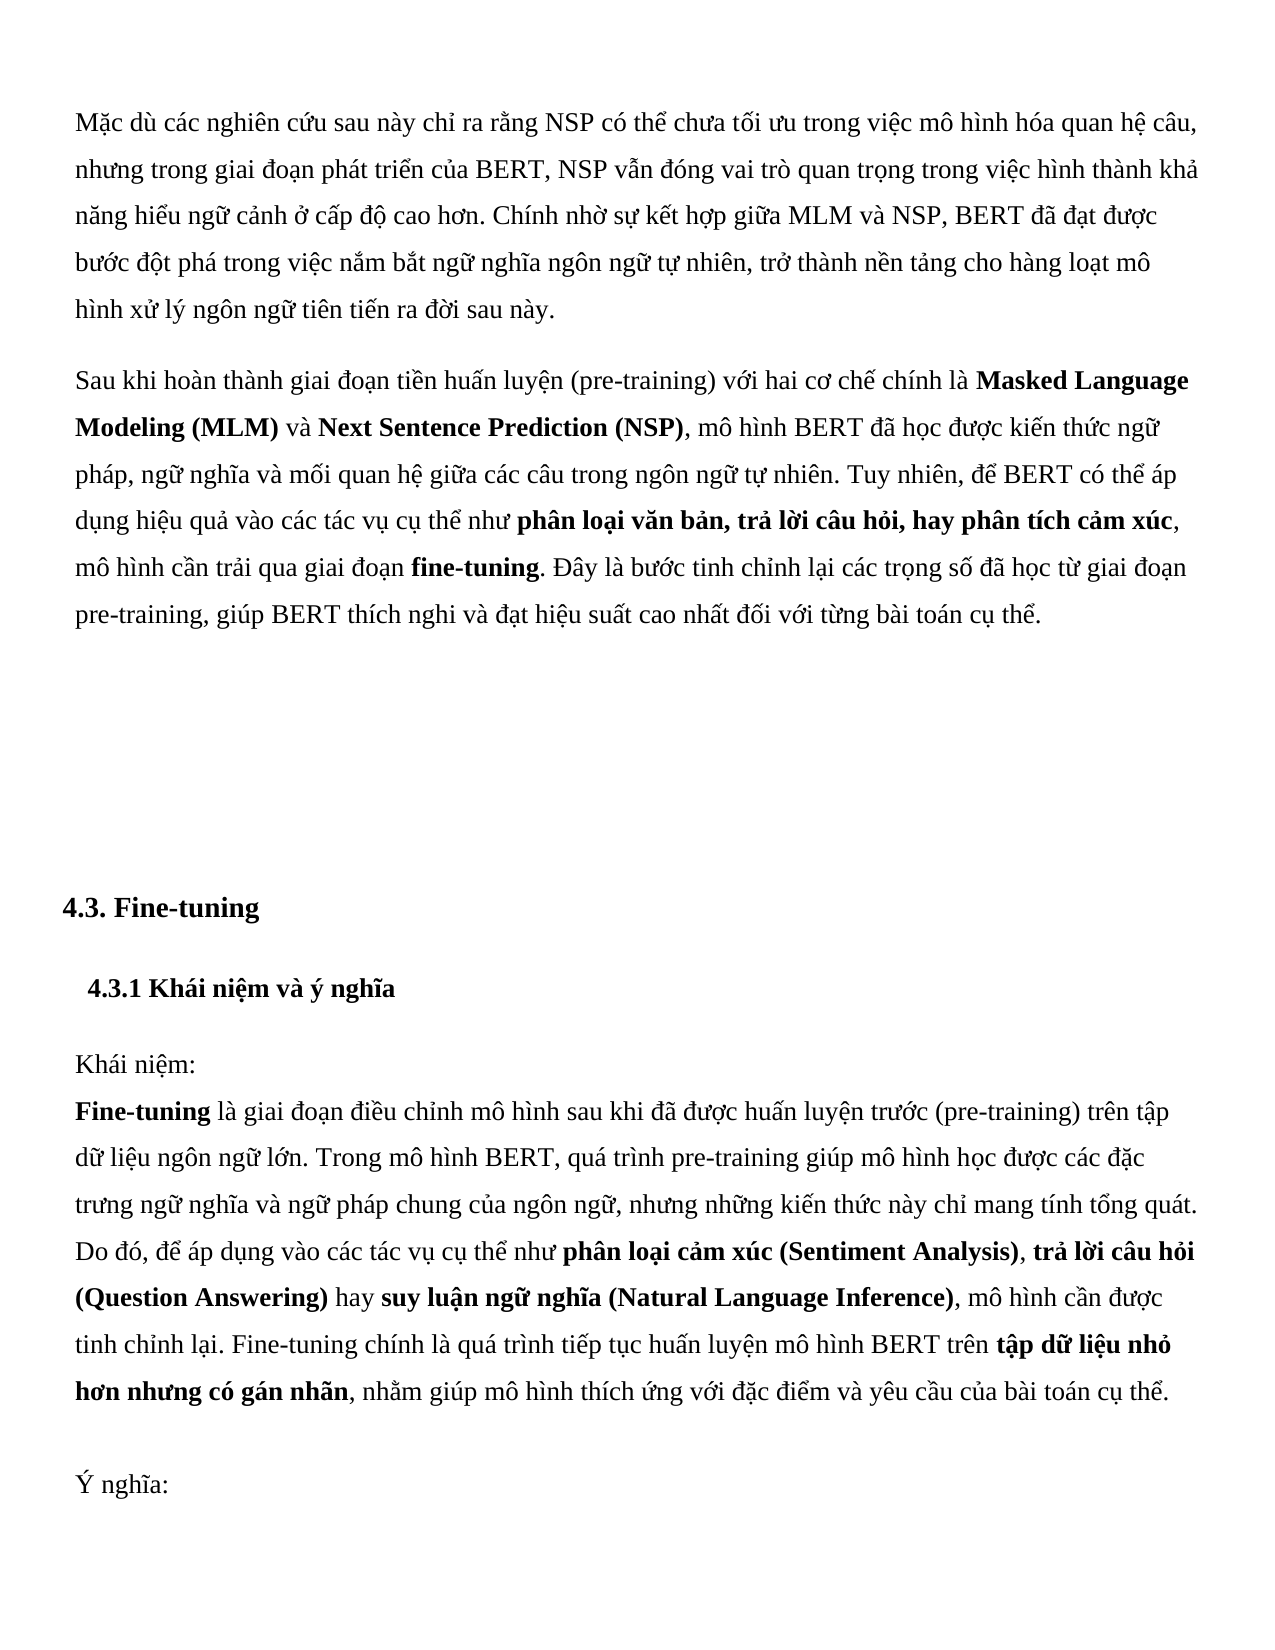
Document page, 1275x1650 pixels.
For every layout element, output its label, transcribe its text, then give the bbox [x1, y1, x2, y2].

text Fine-tuning là giai đoạn điều chỉnh mô hình sau khi đã được huấn luyện trước (pre-training) trên tập dữ liệu ngôn ngữ lớn. Trong mô hình BERT, quá trình pre-training giúp mô hình học được các đặc trưng ngữ nghĩa và ngữ pháp chung của ngôn ngữ, nhưng những kiến thức này chỉ mang tính tổng quát. Do đó, để áp dụng vào các tác vụ cụ thể như phân loại cảm xúc (Sentiment Analysis), trả lời câu hỏi (Question Answering) hay suy luận ngữ nghĩa (Natural Language Inference), mô hình cần được tinh chỉnh lại. Fine-tuning chính là quá trình tiếp tục huấn luyện mô hình BERT trên tập dữ liệu nhỏ hơn nhưng có gán nhãn, nhằm giúp mô hình thích ứng với đặc điểm và yêu cầu của bài toán cụ thể. [75, 1095, 1200, 1406]
text Khái niệm: [75, 1048, 1200, 1079]
text Sau khi hoàn thành giai đoạn tiền huấn luyện (pre-training) với hai cơ chế chính là Masked Language Modeling (MLM) và Next Sentence Prediction (NSP), mô hình BERT đã học được kiến thức ngữ pháp, ngữ nghĩa và mối quan hệ giữa các câu trong ngôn ngữ tự nhiên. Tuy nhiên, để BERT có thể áp dụng hiệu quả vào các tác vụ cụ thể như phân loại văn bản, trả lời câu hỏi, hay phân tích cảm xúc, mô hình cần trải qua giai đoạn fine-tuning. Đây là bước tinh chỉnh lại các trọng số đã học từ giai đoạn pre-training, giúp BERT thích nghi và đạt hiệu suất cao nhất đối với từng bài toán cụ thể. [75, 364, 1200, 629]
subtitle 4.3.1 Khái niệm và ý nghĩa [87, 972, 1200, 1003]
text Ý nghĩa: [75, 1468, 1200, 1499]
text Mặc dù các nghiên cứu sau này chỉ ra rằng NSP có thể chưa tối ưu trong việc mô hình hóa quan hệ câu, nhưng trong giai đoạn phát triển của BERT, NSP vẫn đóng vai trò quan trọng trong việc hình thành khả năng hiểu ngữ cảnh ở cấp độ cao hơn. Chính nhờ sự kết hợp giữa MLM và NSP, BERT đã đạt được bước đột phá trong việc nắm bắt ngữ nghĩa ngôn ngữ tự nhiên, trở thành nền tảng cho hàng loạt mô hình xử lý ngôn ngữ tiên tiến ra đời sau này. [75, 106, 1200, 324]
subtitle 4.3. Fine-tuning [62, 891, 1200, 924]
